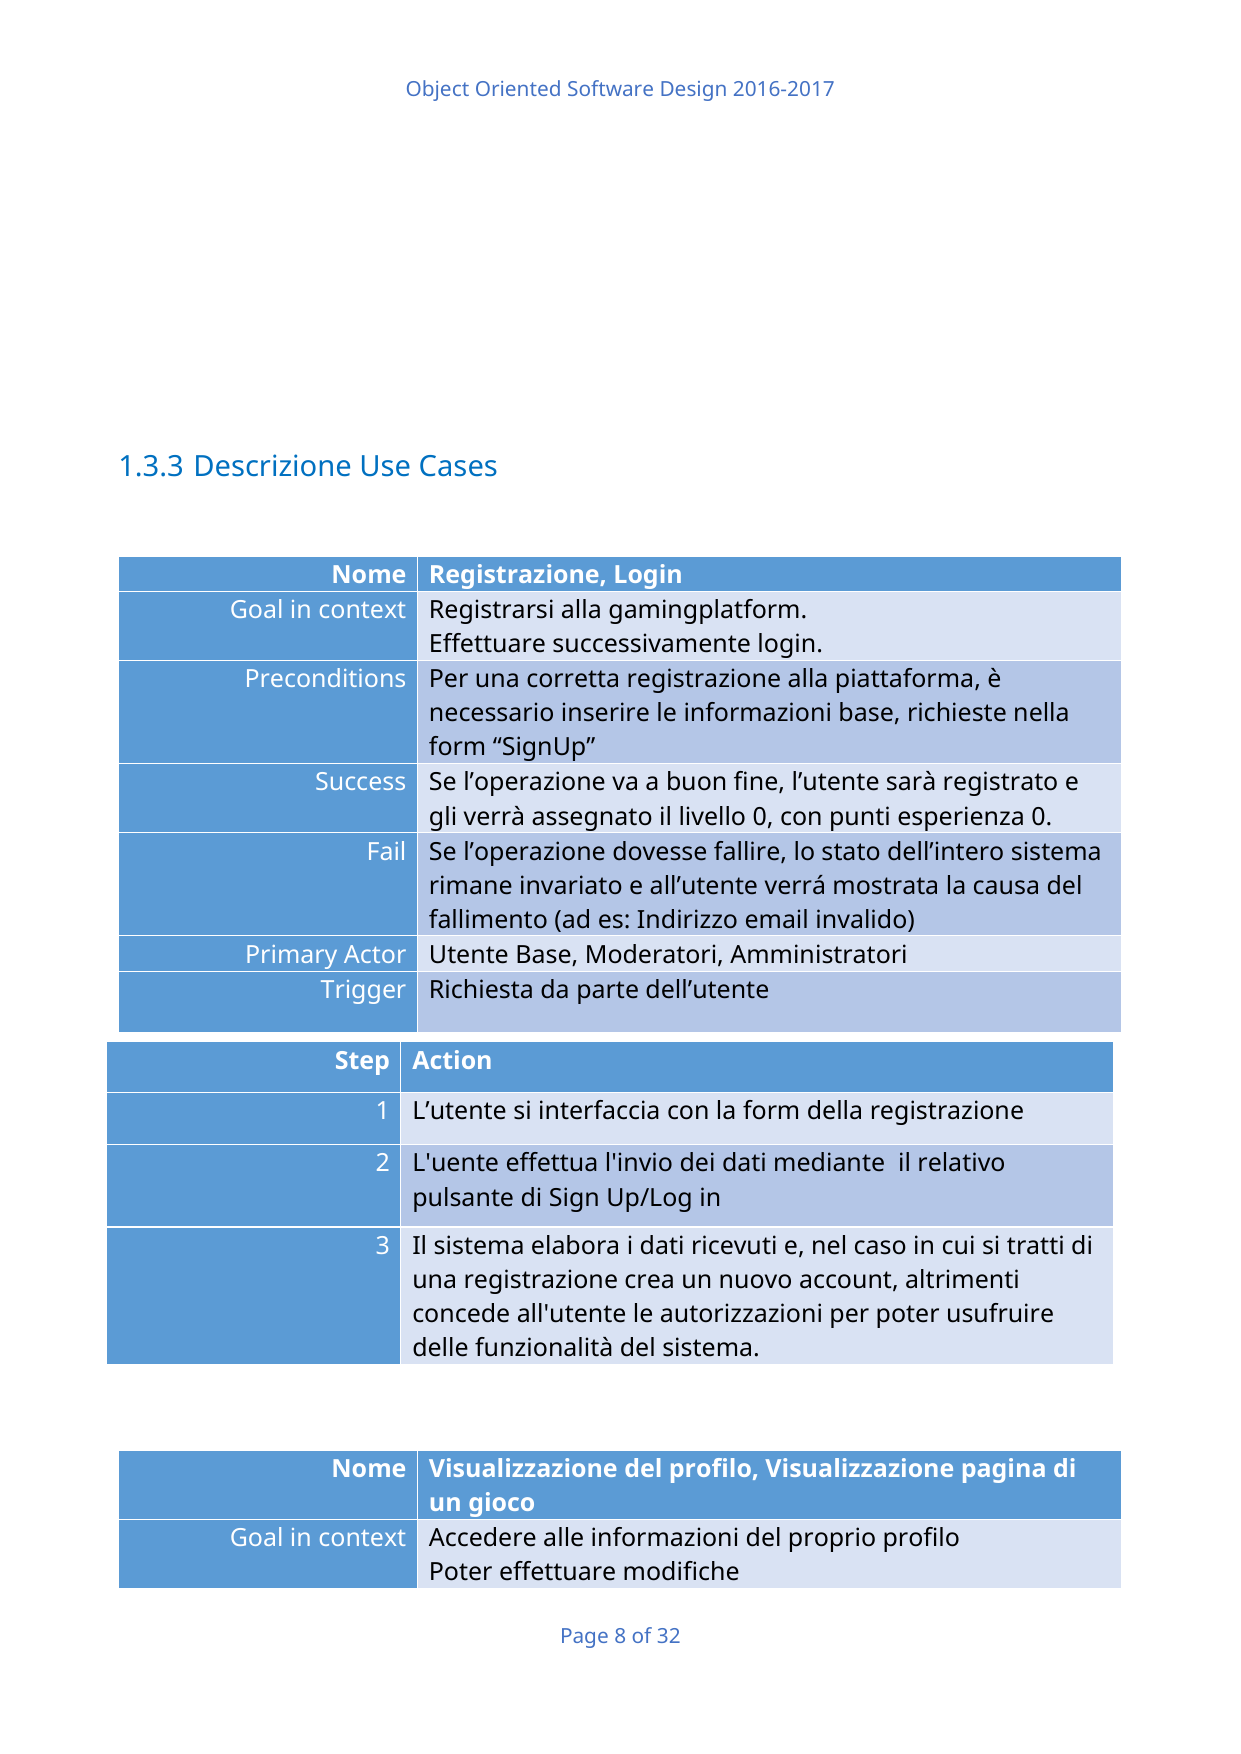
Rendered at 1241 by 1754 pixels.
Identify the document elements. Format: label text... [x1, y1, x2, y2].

table_cell 2 [107, 1145, 400, 1226]
table_cell Fail [119, 833, 417, 935]
table_header Visualizzazione del profilo, Visualizzazione pagina di un gioco [418, 1451, 1121, 1519]
table_cell L'uente effettua l'invio dei dati mediante il relativo pulsante di Sign Up/Log in [401, 1145, 1113, 1226]
table_cell Il sistema elabora i dati ricevuti e, nel caso in cui si tratti di una registrazione crea un nuovo account, altrimenti concede all'utente le autorizzazioni per poter usufruire delle funzionalità del sistema. [401, 1228, 1113, 1364]
table_cell Se l’operazione va a buon fine, l’utente sarà registrato e gli verrà assegnato il livello 0, con punti esperienza 0. [418, 764, 1121, 832]
table_cell Preconditions [119, 661, 417, 763]
table_header Registrazione, Login [418, 557, 1121, 591]
table_cell 3 [107, 1228, 400, 1364]
table_cell Richiesta da parte dell’utente [418, 972, 1121, 1032]
subtitle 1.3.3 Descrizione Use Cases [118, 445, 1122, 485]
table_cell Per una corretta registrazione alla piattaforma, è necessario inserire le informazioni base, richieste nella form “SignUp” [418, 661, 1121, 763]
table_cell Utente Base, Moderatori, Amministratori [418, 936, 1121, 971]
table_header Nome [119, 557, 417, 591]
table_cell Se l’operazione dovesse fallire, lo stato dell’intero sistema rimane invariato e all’utente verrá mostrata la causa del fallimento (ad es: Indirizzo email invalido) [418, 833, 1121, 935]
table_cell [418, 1520, 1121, 1588]
table_header Action [401, 1042, 1113, 1092]
table_cell L’utente si interfaccia con la form della registrazione [401, 1093, 1113, 1144]
table_header Step [107, 1042, 400, 1092]
table_cell Success [119, 764, 417, 832]
table_cell 1 [107, 1093, 400, 1144]
table_cell Goal in context [119, 592, 417, 660]
table_header Nome [119, 1451, 417, 1519]
table_cell Goal in context [119, 1520, 417, 1588]
table_cell Trigger [119, 972, 417, 1032]
table_cell Primary Actor [119, 936, 417, 971]
table_cell Registrarsi alla gamingplatform. Effettuare successivamente login. [418, 592, 1121, 660]
